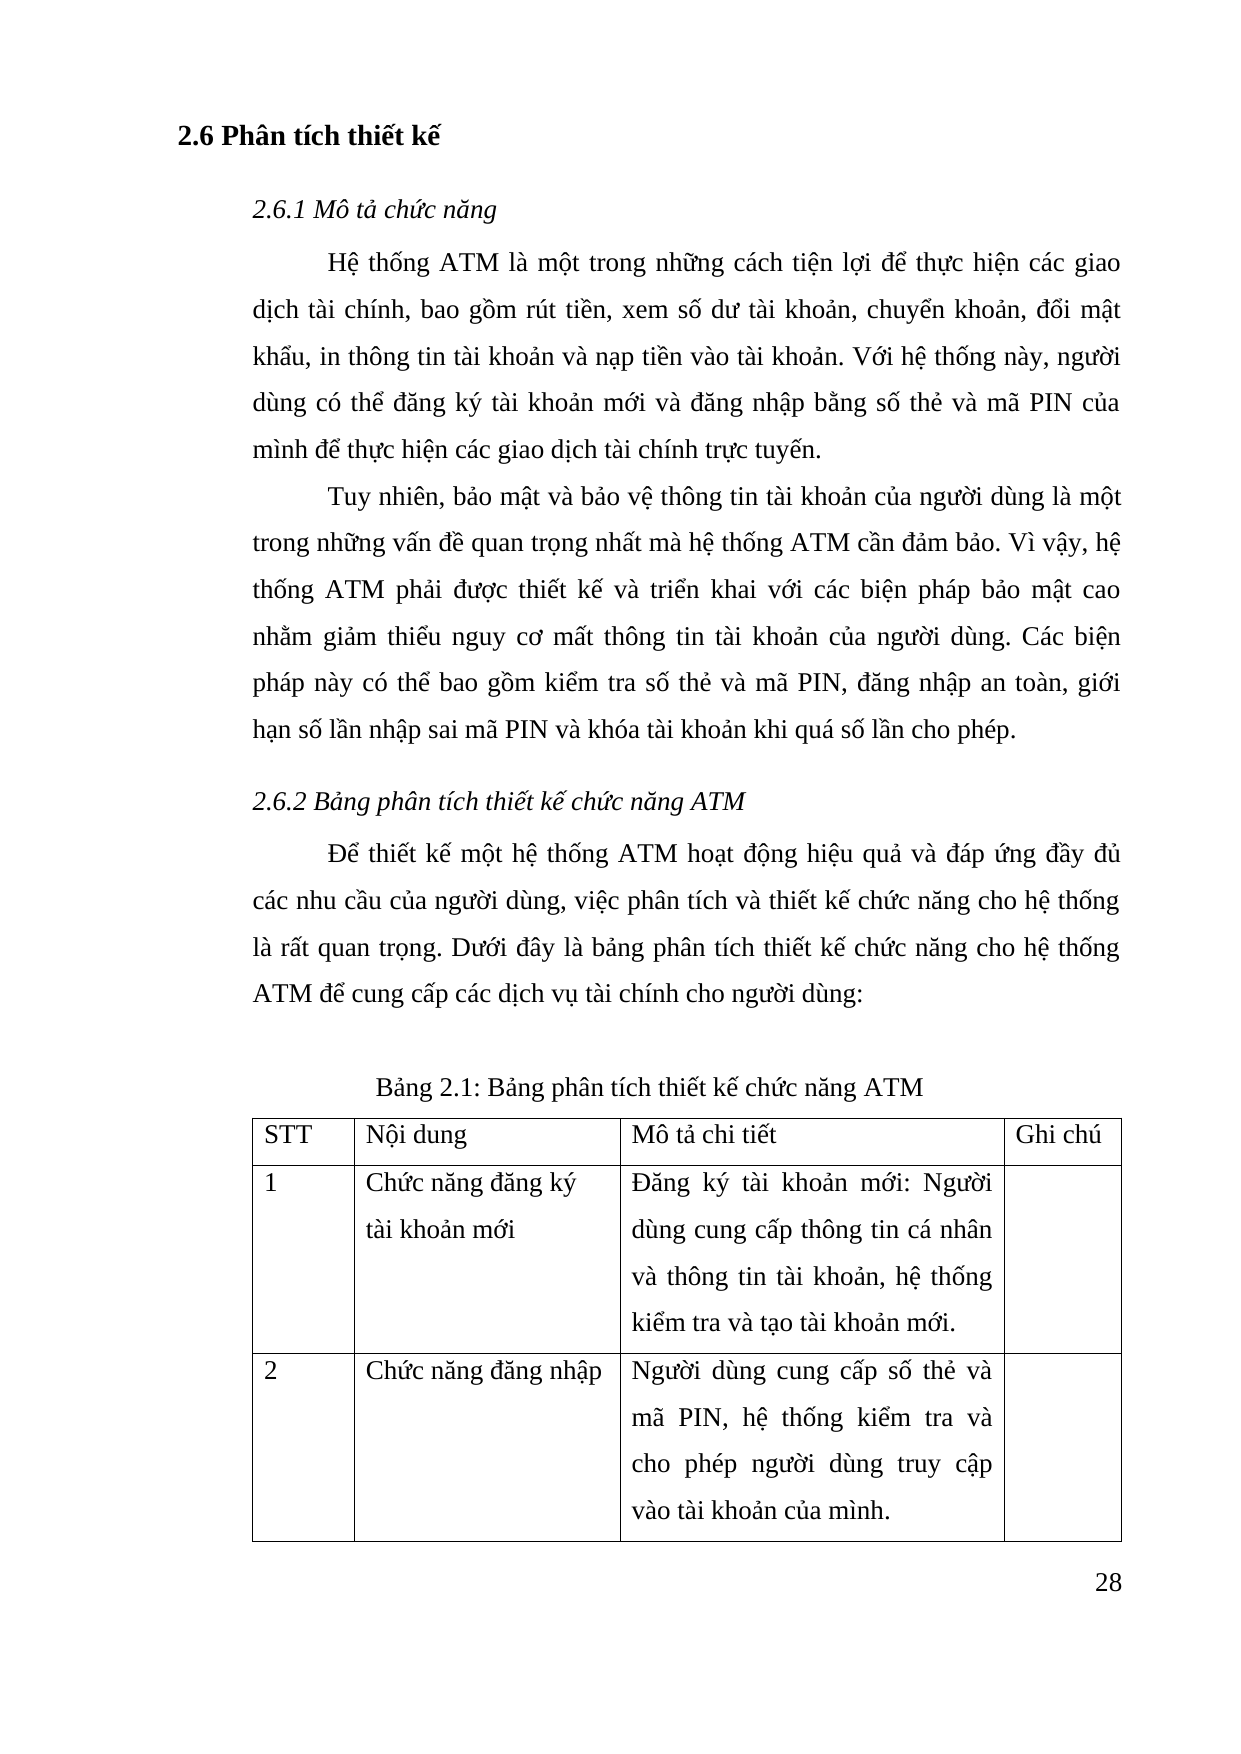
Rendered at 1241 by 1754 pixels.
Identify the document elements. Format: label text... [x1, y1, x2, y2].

table_cell [1005, 1354, 1121, 1541]
subtitle 2.6.1 Mô tả chức năng [177, 193, 1122, 224]
table_cell Chức năng đăng ký tài khoản mới [355, 1166, 620, 1353]
text Hệ thống ATM là một trong những cách tiện lợi để thực hiện các giao dịch tài chính, bao gồm rút tiền, xem số dư tài khoản, chuyển khoản, đổi mật khẩu, in thông tin tài khoản và nạp tiền vào tài khoản. Với hệ thống này, người dùng có thể đăng ký tài khoản mới và đăng nhập bằng số thẻ và mã PIN của mình để thực hiện các giao dịch tài chính trực tuyến. [252, 246, 1122, 464]
table_cell Người dùng cung cấp số thẻ và mã PIN, hệ thống kiểm tra và cho phép người dùng truy cập vào tài khoản của mình. [621, 1354, 1004, 1541]
table_cell Đăng ký tài khoản mới: Người dùng cung cấp thông tin cá nhân và thông tin tài khoản, hệ thống kiểm tra và tạo tài khoản mới. [621, 1166, 1004, 1353]
subtitle 2.6.2 Bảng phân tích thiết kế chức năng ATM [177, 785, 1122, 816]
table_header Ghi chú [1005, 1119, 1121, 1165]
table_header Nội dung [355, 1119, 620, 1165]
table_header STT [253, 1119, 354, 1165]
table_header Mô tả chi tiết [621, 1119, 1004, 1165]
table_cell 1 [253, 1166, 354, 1353]
table_cell Chức năng đăng nhập [355, 1354, 620, 1541]
text Để thiết kế một hệ thống ATM hoạt động hiệu quả và đáp ứng đầy đủ các nhu cầu của người dùng, việc phân tích và thiết kế chức năng cho hệ thống là rất quan trọng. Dưới đây là bảng phân tích thiết kế chức năng cho hệ thống ATM để cung cấp các dịch vụ tài chính cho người dùng: [252, 838, 1122, 1009]
text Bảng 2.1: Bảng phân tích thiết kế chức năng ATM [177, 1071, 1122, 1102]
text Tuy nhiên, bảo mật và bảo vệ thông tin tài khoản của người dùng là một trong những vấn đề quan trọng nhất mà hệ thống ATM cần đảm bảo. Vì vậy, hệ thống ATM phải được thiết kế và triển khai với các biện pháp bảo mật cao nhằm giảm thiểu nguy cơ mất thông tin tài khoản của người dùng. Các biện pháp này có thể bao gồm kiểm tra số thẻ và mã PIN, đăng nhập an toàn, giới hạn số lần nhập sai mã PIN và khóa tài khoản khi quá số lần cho phép. [252, 480, 1122, 744]
table_cell [1005, 1166, 1121, 1353]
subtitle 2.6 Phân tích thiết kế [177, 118, 1122, 152]
table_cell 2 [253, 1354, 354, 1541]
